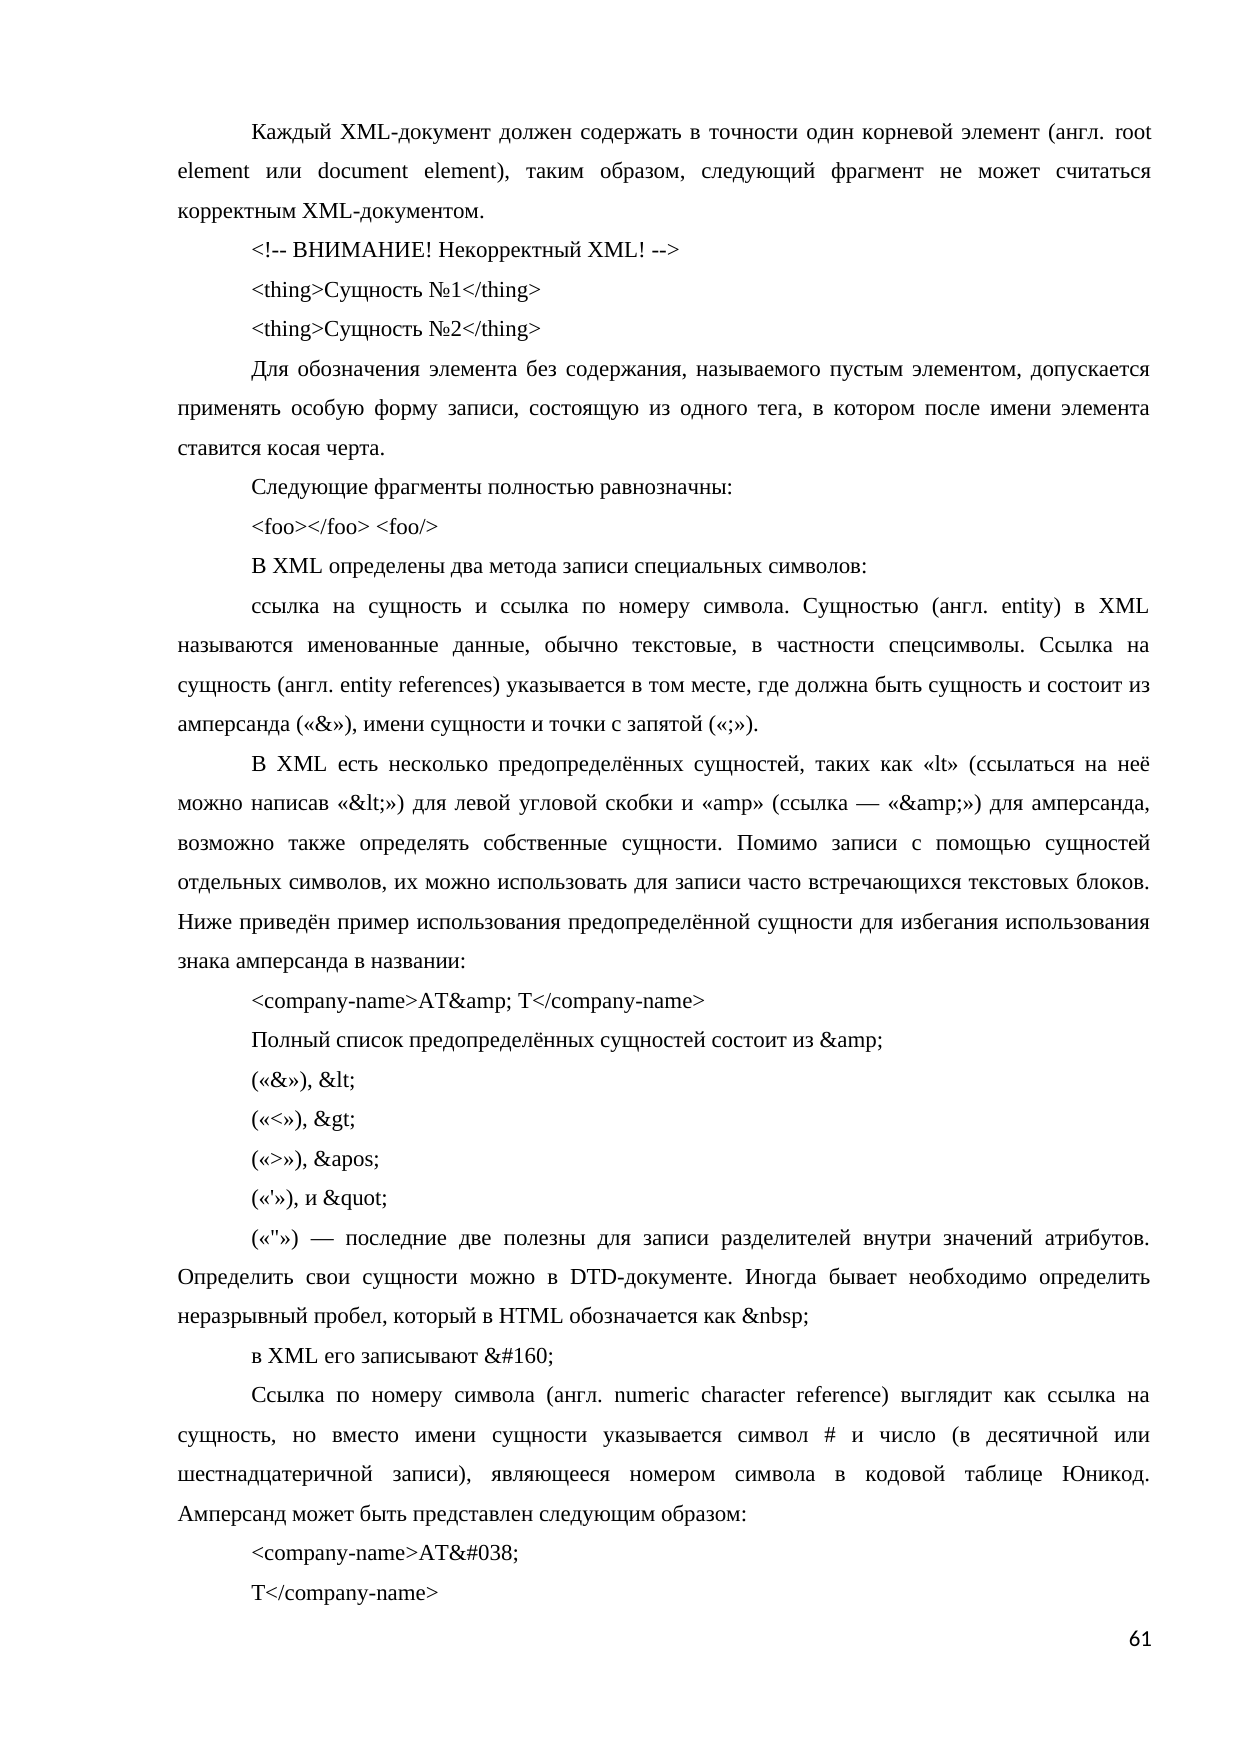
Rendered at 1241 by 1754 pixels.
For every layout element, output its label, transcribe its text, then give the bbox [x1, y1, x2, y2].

text («"») — последние две полезны для записи разделителей внутри значений атрибутов. Определить свои сущности можно в DTD-документе. Иногда бывает необходимо определить неразрывный пробел, который в HTML обозначается как &nbsp; [177, 1223, 1152, 1329]
text («<»), &gt; [177, 1105, 1152, 1131]
text Каждый XML-документ должен содержать в точности один корневой элемент (англ. root element или document element), таким образом, следующий фрагмент не может считаться корректным XML-документом. [177, 118, 1152, 223]
text Полный список предопределённых сущностей состоит из &amp; [177, 1026, 1152, 1052]
text <company-name>AT&amp; T</company-name> [177, 987, 1152, 1013]
text Для обозначения элемента без содержания, называемого пустым элементом, допускается применять особую форму записи, состоящую из одного тега, в котором после имени элемента ставится косая черта. [177, 355, 1152, 460]
text <foo></foo> <foo/> [177, 513, 1152, 539]
text <company-name>AT&#038; [177, 1539, 1152, 1566]
text В XML определены два метода записи специальных символов: [177, 552, 1152, 579]
text («'»), и &quot; [177, 1184, 1152, 1210]
text ссылка на сущность и ссылка по номеру символа. Сущностью (англ. entity) в XML называются именованные данные, обычно текстовые, в частности спецсимволы. Ссылка на сущность (англ. entity references) указывается в том месте, где должна быть сущность и состоит из амперсанда («&»), имени сущности и точки с запятой («;»). [177, 592, 1152, 737]
text В XML есть несколько предопределённых сущностей, таких как «lt» (ссылаться на неё можно написав «&lt;») для левой угловой скобки и «amp» (ссылка — «&amp;») для амперсанда, возможно также определять собственные сущности. Помимо записи с помощью сущностей отдельных символов, их можно использовать для записи часто встречающихся текстовых блоков. Ниже приведён пример использования предопределённой сущности для избегания использования знака амперсанда в названии: [177, 750, 1152, 973]
text <thing>Cущность №1</thing> [177, 276, 1152, 302]
text в XML его записывают &#160; [177, 1342, 1152, 1368]
text Ссылка по номеру символа (англ. numeric character reference) выглядит как ссылка на сущность, но вместо имени сущности указывается символ # и число (в десятичной или шестнадцатеричной записи), являющееся номером символа в кодовой таблице Юникод. Амперсанд может быть представлен следующим образом: [177, 1381, 1152, 1526]
text Следующие фрагменты полностью равнозначны: [177, 473, 1152, 500]
text T</company-name> [177, 1579, 1152, 1605]
text («&»), &lt; [177, 1066, 1152, 1092]
text <!-- ВНИМАНИЕ! Некорректный XML! --> [177, 237, 1152, 263]
text («>»), &apos; [177, 1144, 1152, 1171]
text <thing>Cущность №2</thing> [177, 316, 1152, 342]
